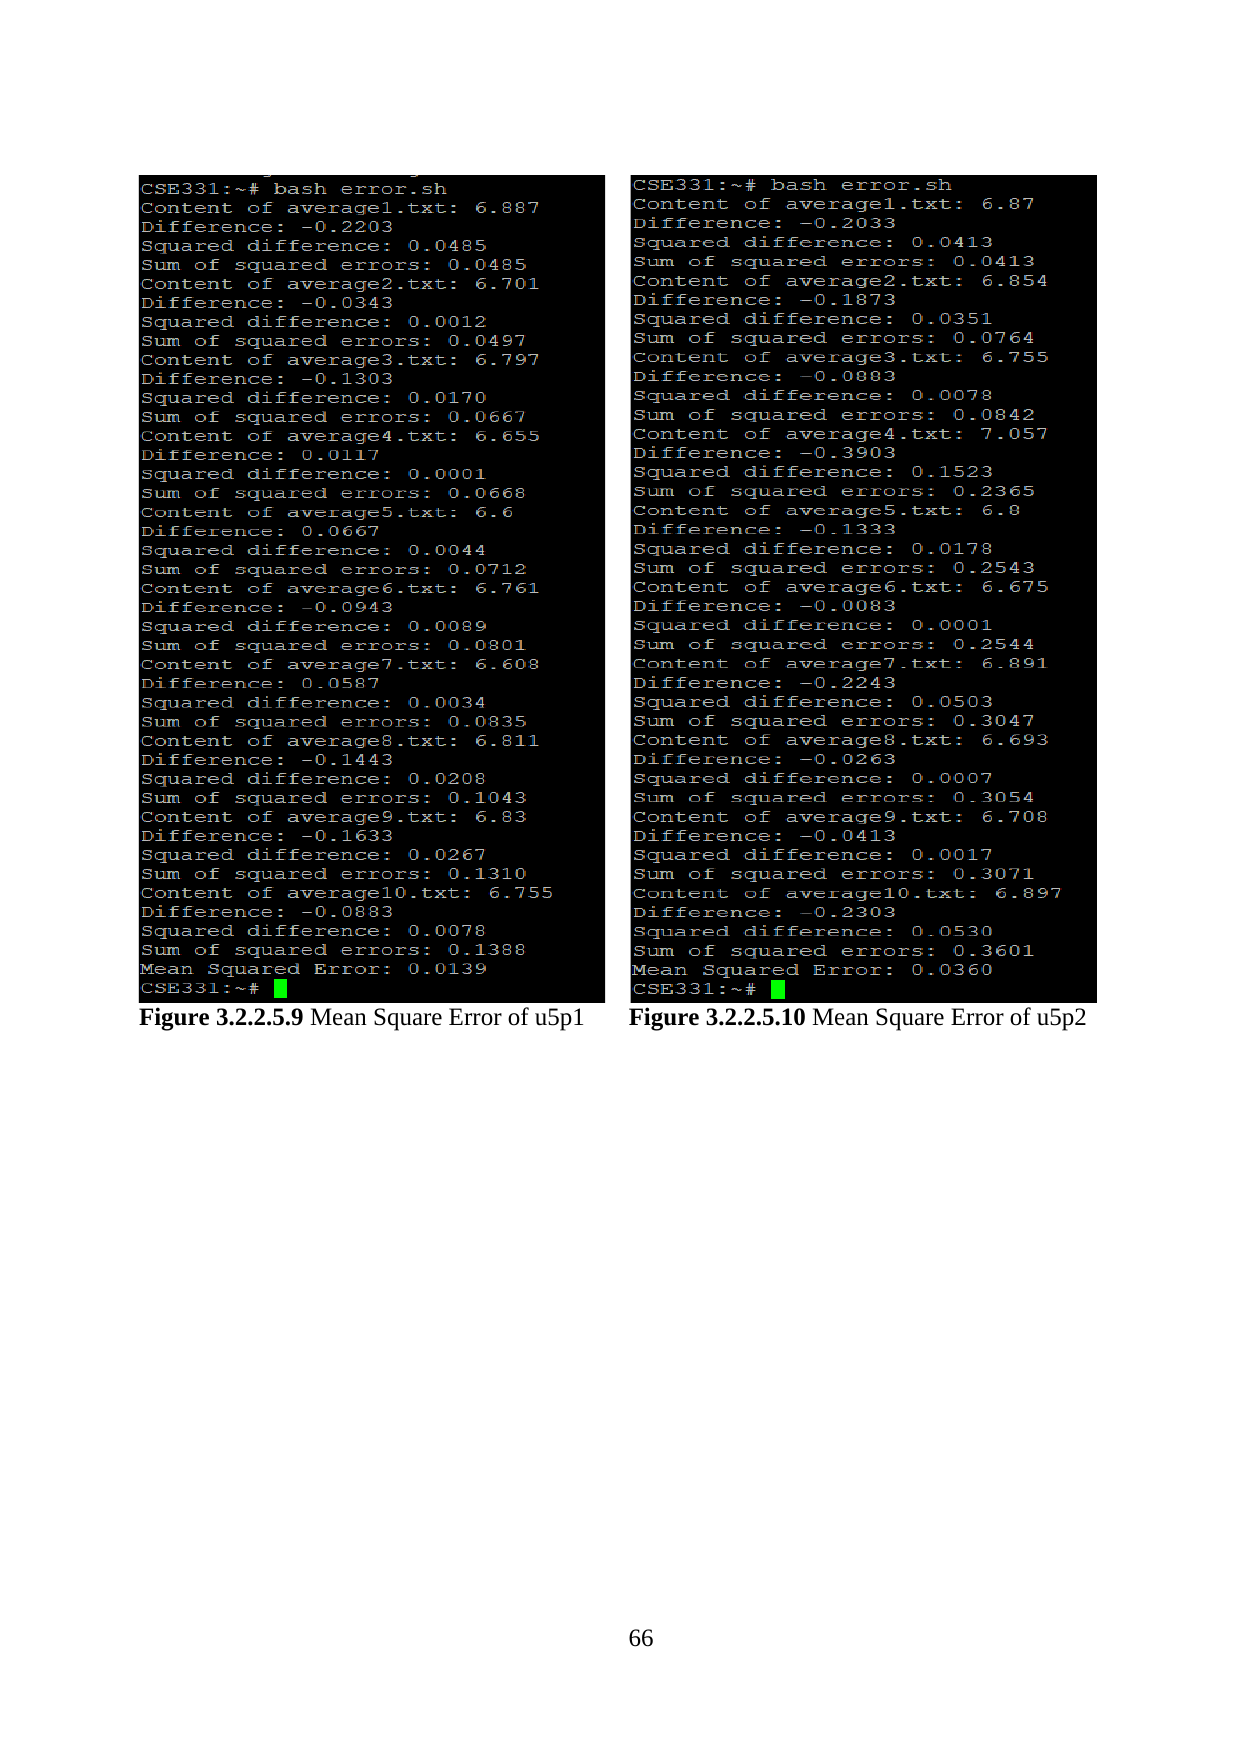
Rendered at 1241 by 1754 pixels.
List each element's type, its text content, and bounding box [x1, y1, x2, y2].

picture [138, 175, 605, 1003]
picture [630, 175, 1097, 1003]
